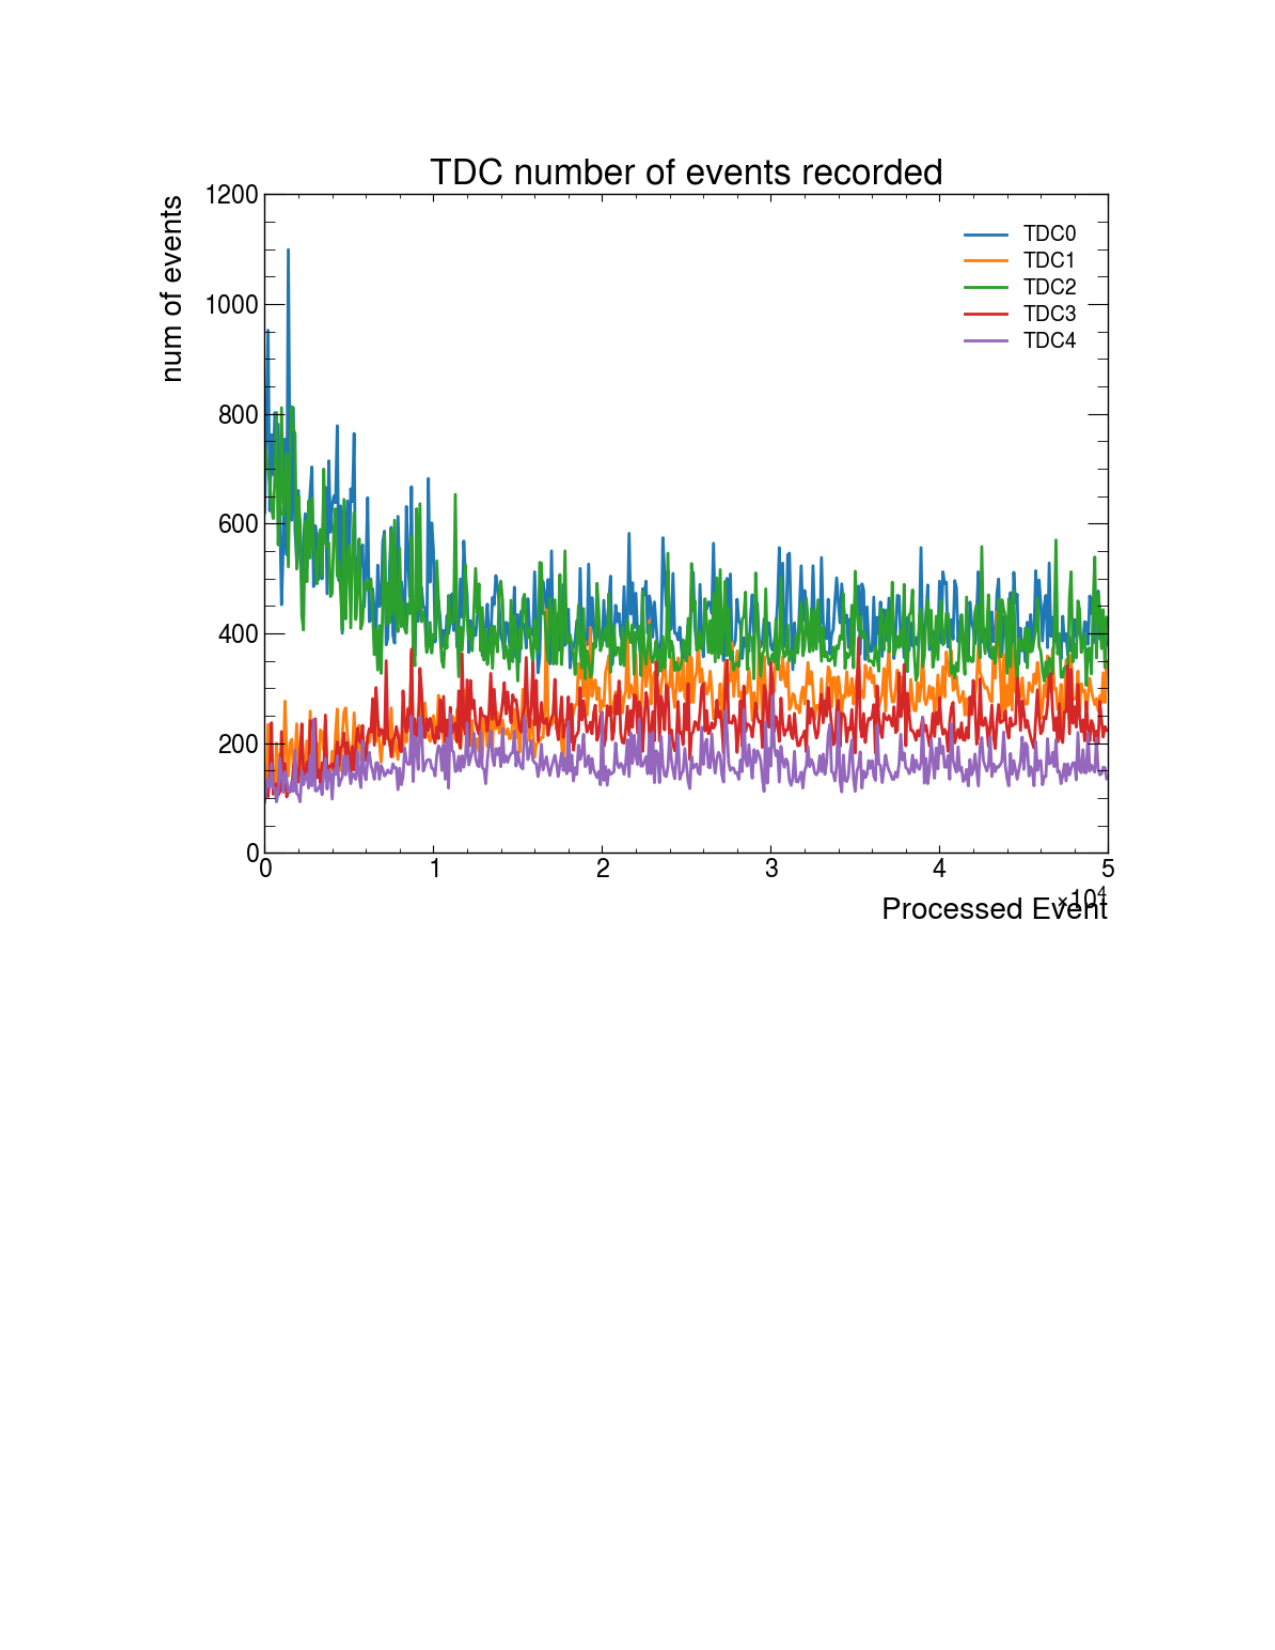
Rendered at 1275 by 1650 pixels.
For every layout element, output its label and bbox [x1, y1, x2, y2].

picture [150, 150, 1125, 936]
